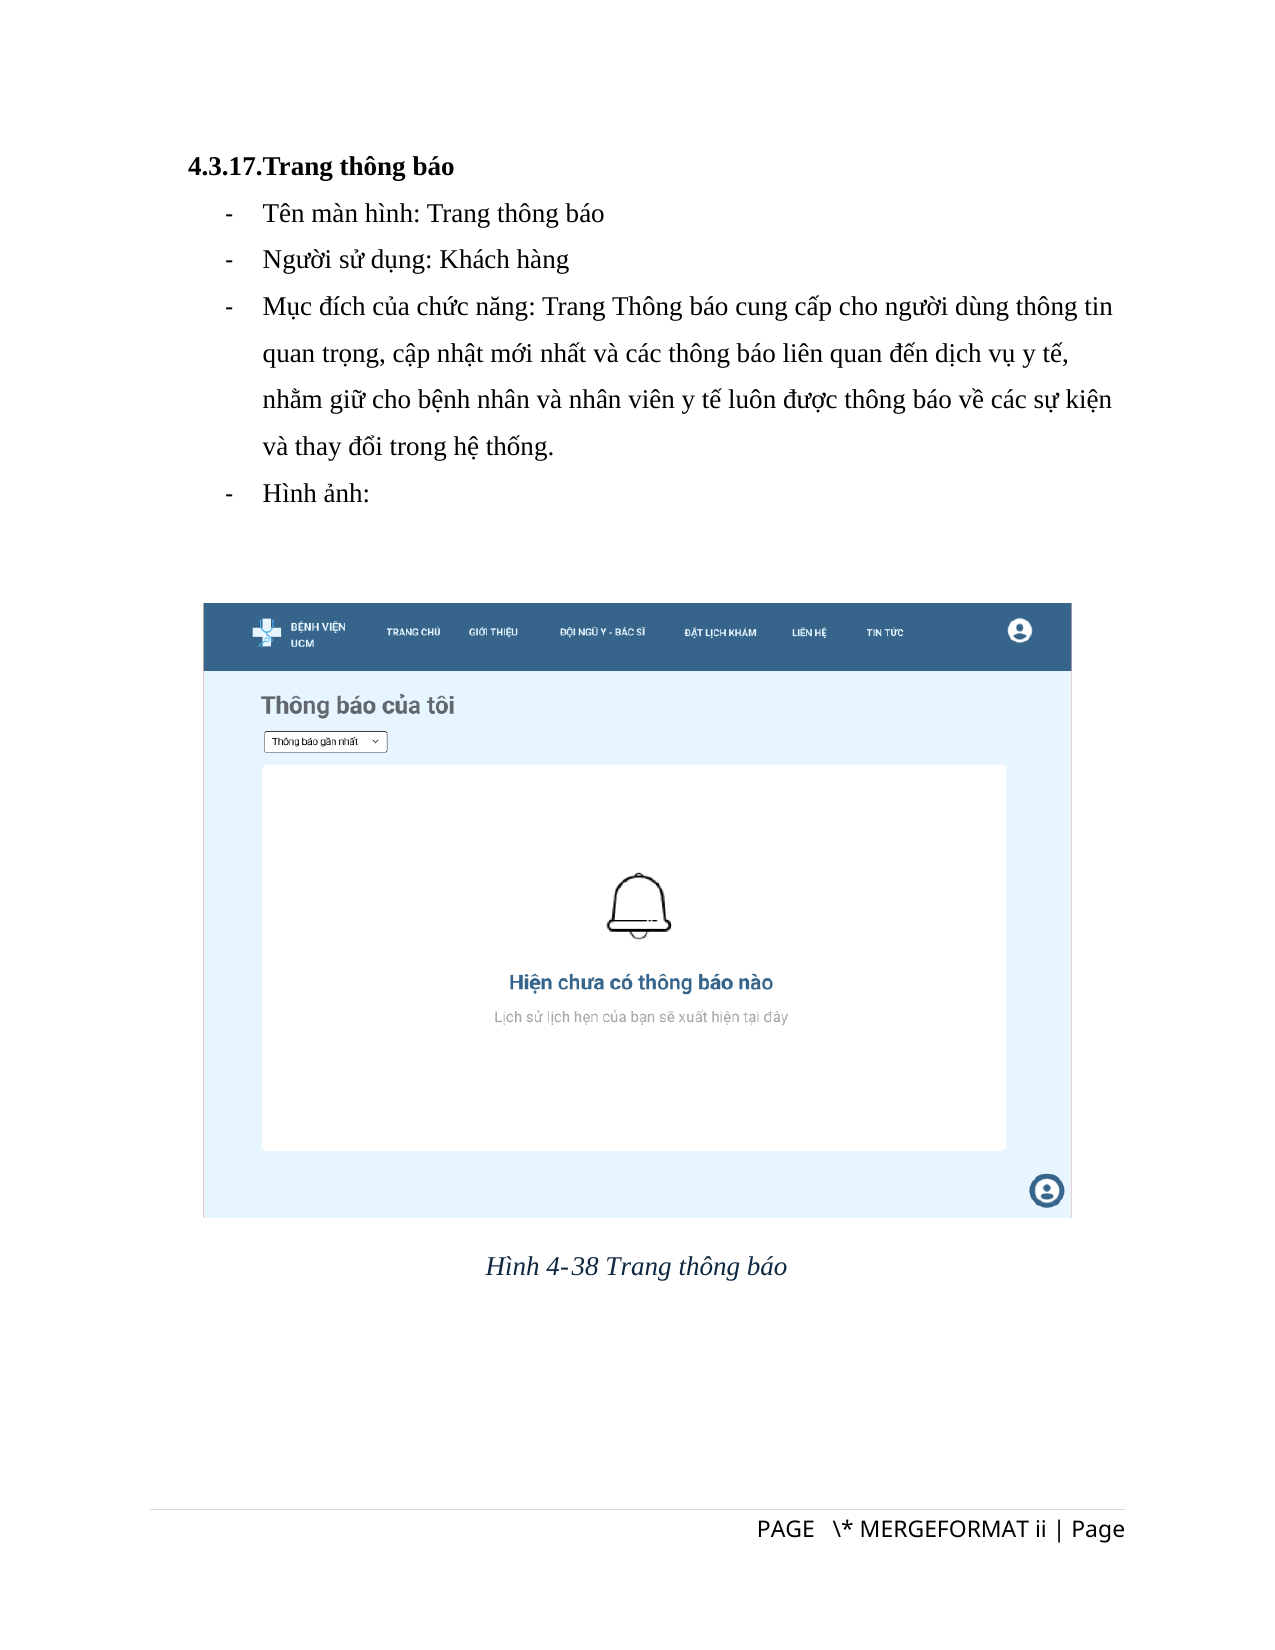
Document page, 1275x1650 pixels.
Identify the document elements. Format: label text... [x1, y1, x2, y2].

list Tên màn hình: Trang thông báo [225, 197, 1125, 228]
list Mục đích của chức năng: Trang Thông báo cung cấp cho người dùng thông tin quan trọng, cập nhật mới nhất và các thông báo liên quan đến dịch vụ y tế, nhằm giữ cho bệnh nhân và nhân viên y tế luôn được thông báo về các sự kiện và thay đổi trong hệ thống. [225, 290, 1125, 461]
list Người sử dụng: Khách hàng [225, 243, 1125, 274]
picture [203, 603, 1072, 1218]
list Trang thông báo [225, 150, 1125, 181]
list Hình ảnh: [225, 477, 1125, 508]
